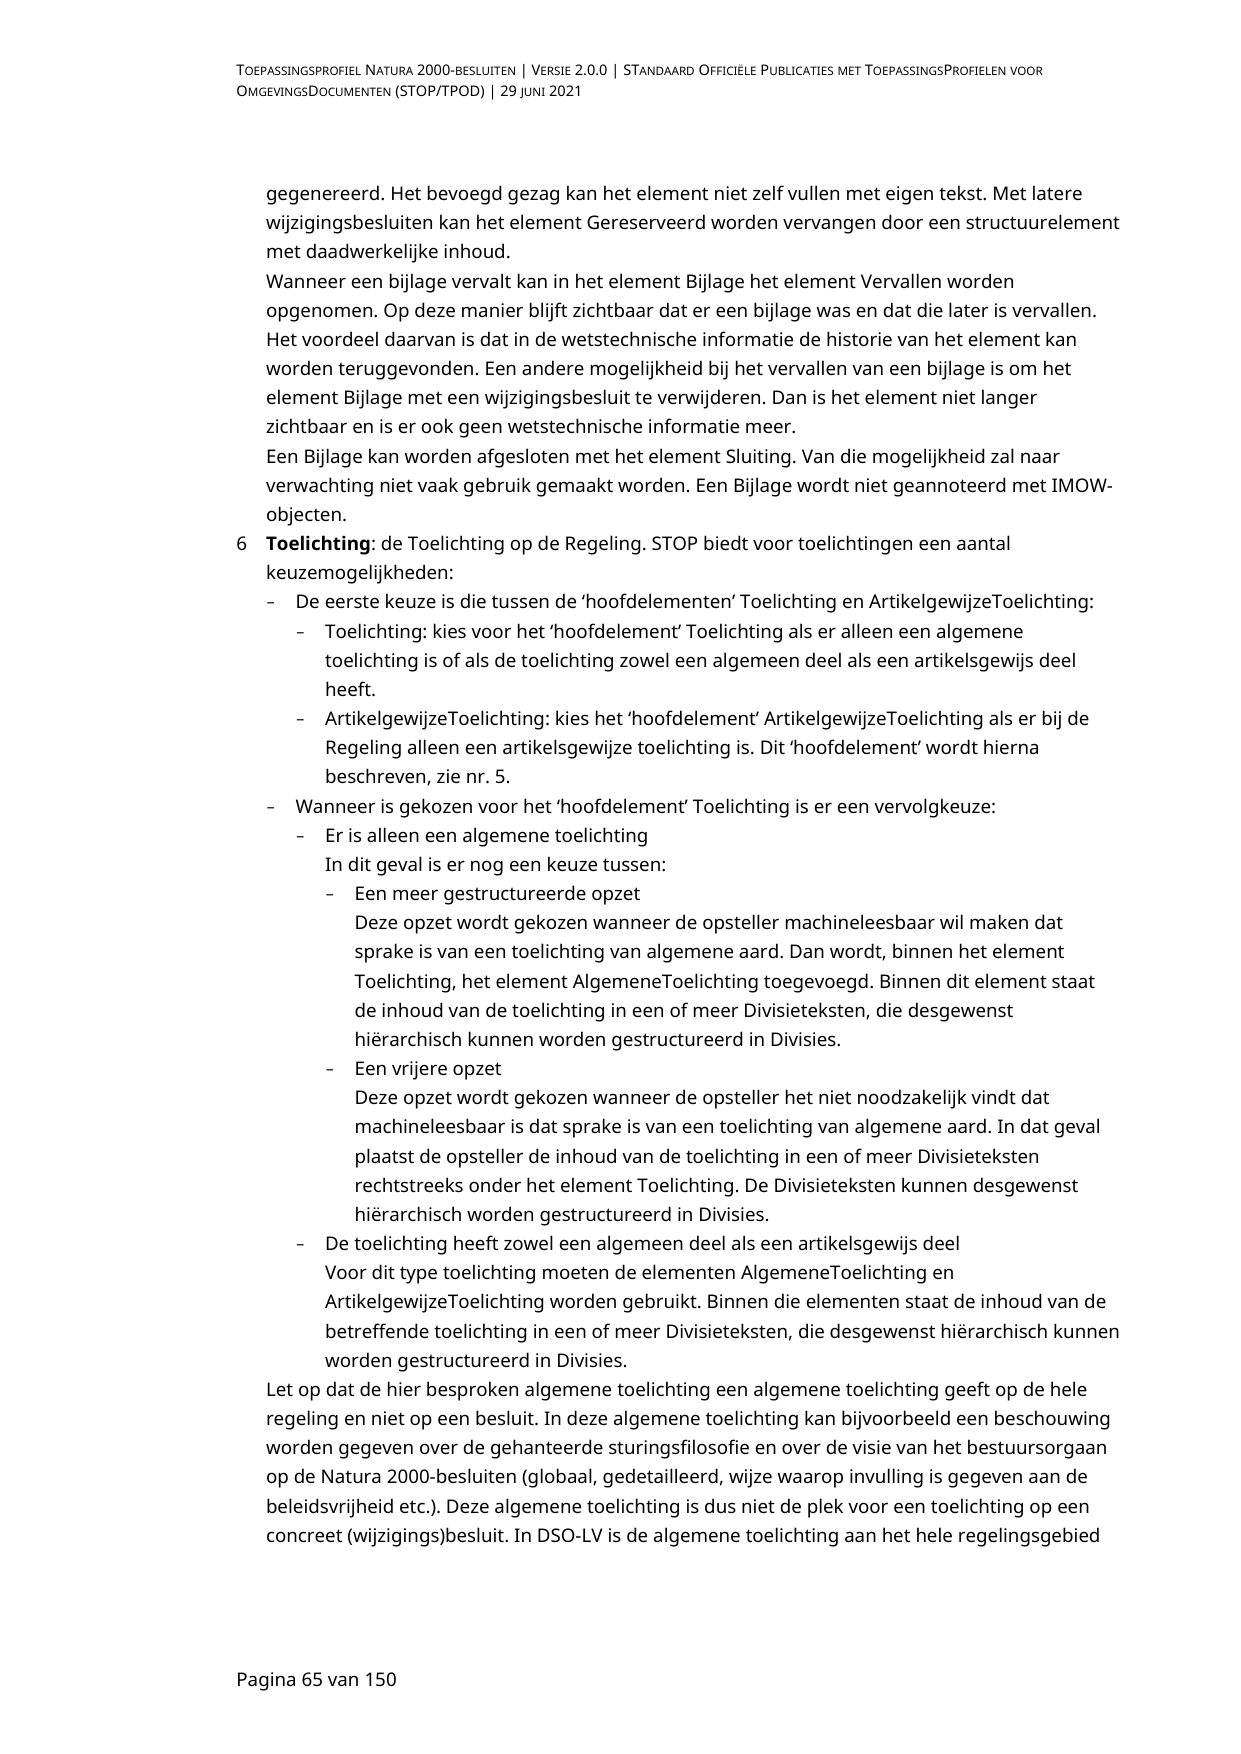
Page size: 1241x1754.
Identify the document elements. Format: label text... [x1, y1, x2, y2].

text Wanneer is gekozen voor het ‘hoofdelement’ Toelichting is er een vervolgkeuze: [266, 790, 1122, 819]
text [236, 177, 1122, 527]
text Een vrijere opzet Deze opzet wordt gekozen wanneer de opsteller het niet noodzakelijk vindt dat machineleesbaar is dat sprake is van een toelichting van algemene aard. In dat geval plaatst de opsteller de inhoud van de toelichting in een of meer Divisieteksten rechtstreeks onder het element Toelichting. De Divisieteksten kunnen desgewenst hiërarchisch worden gestructureerd in Divisies. [325, 1052, 1122, 1227]
text Toelichting: kies voor het ‘hoofdelement’ Toelichting als er alleen een algemene toelichting is of als de toelichting zowel een algemeen deel als een artikelsgewijs deel heeft. [295, 615, 1122, 702]
text Een meer gestructureerde opzet Deze opzet wordt gekozen wanneer de opsteller machineleesbaar wil maken dat sprake is van een toelichting van algemene aard. Dan wordt, binnen het element Toelichting, het element AlgemeneToelichting toegevoegd. Binnen dit element staat de inhoud van de toelichting in een of meer Divisieteksten, die desgewenst hiërarchisch kunnen worden gestructureerd in Divisies. [325, 877, 1122, 1052]
text ArtikelgewijzeToelichting: kies het ‘hoofdelement’ ArtikelgewijzeToelichting als er bij de Regeling alleen een artikelsgewijze toelichting is. Dit ‘hoofdelement’ wordt hierna beschreven, zie nr. 5. [295, 702, 1122, 790]
text Toelichting: de Toelichting op de Regeling. STOP biedt voor toelichtingen een aantal keuzemogelijkheden: [236, 527, 1122, 586]
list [266, 1373, 1122, 1548]
text Er is alleen een algemene toelichting In dit geval is er nog een keuze tussen: [295, 819, 1122, 877]
text De eerste keuze is die tussen de ‘hoofdelementen’ Toelichting en ArtikelgewijzeToelichting: [266, 586, 1122, 615]
text De toelichting heeft zowel een algemeen deel als een artikelsgewijs deel Voor dit type toelichting moeten de elementen AlgemeneToelichting en ArtikelgewijzeToelichting worden gebruikt. Binnen die elementen staat de inhoud van de betreffende toelichting in een of meer Divisieteksten, die desgewenst hiërarchisch kunnen worden gestructureerd in Divisies. [295, 1227, 1122, 1373]
